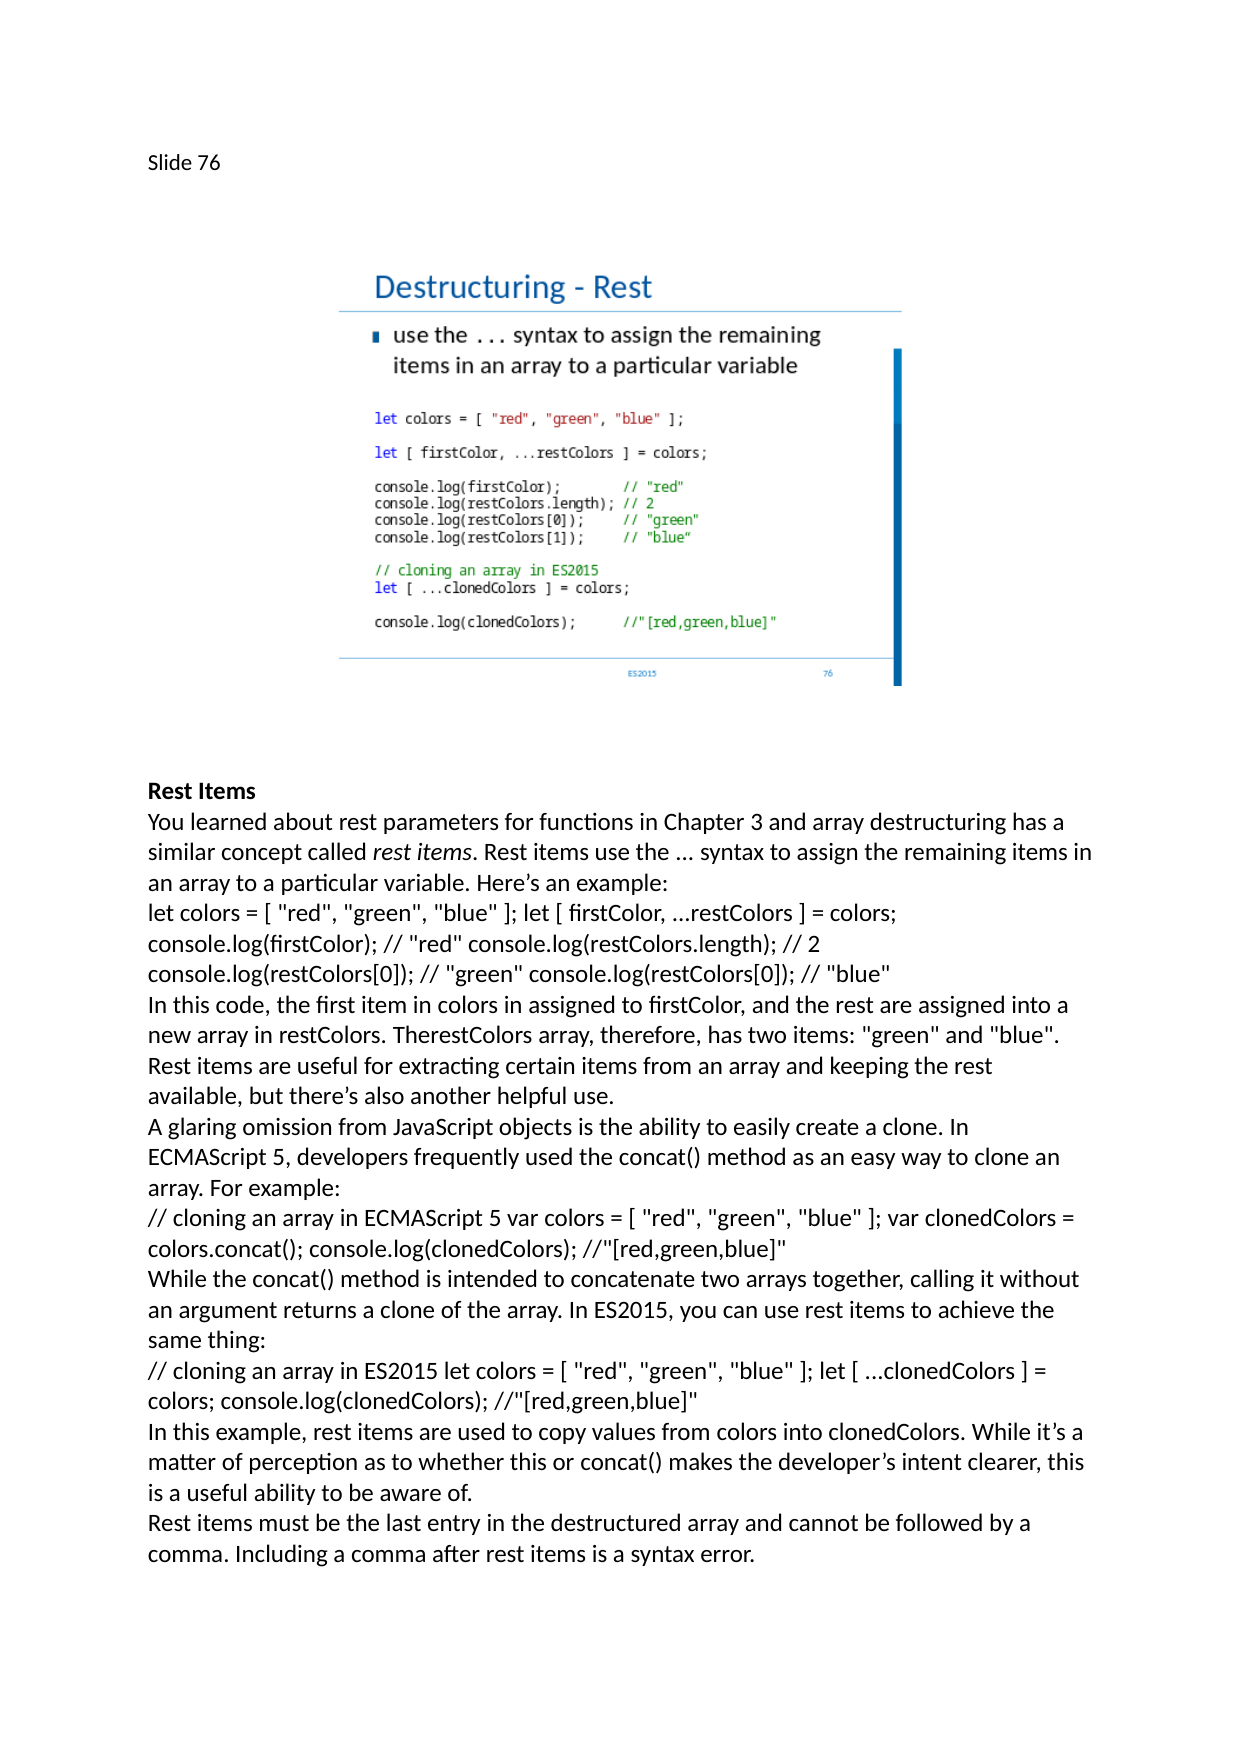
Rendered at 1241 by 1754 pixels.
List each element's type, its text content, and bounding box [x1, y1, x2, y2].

text You learned about rest parameters for functions in Chapter 3 and array destructuring has a similar concept called rest items. Rest items use the ... syntax to assign the remaining items in an array to a particular variable. Here’s an example: [148, 806, 1093, 897]
text Slide 76 [148, 148, 1093, 176]
text A glaring omission from JavaScript objects is the ability to easily create a clone. In ECMAScript 5, developers frequently used the concat() method as an easy way to clone an array. For example: [148, 1111, 1093, 1202]
text Rest Items [148, 775, 1093, 806]
text // cloning an array in ES2015 let colors = [ "red", "green", "blue" ]; let [ ...clonedColors ] = colors; console.log(clonedColors); //"[red,green,blue]" [148, 1355, 1093, 1416]
text // cloning an array in ECMAScript 5 var colors = [ "red", "green", "blue" ]; var clonedColors = colors.concat(); console.log(clonedColors); //"[red,green,blue]" [148, 1202, 1093, 1263]
text Rest items must be the last entry in the destructured array and cannot be followed by a comma. Including a comma after rest items is a syntax error. [148, 1508, 1093, 1569]
text While the concat() method is intended to concatenate two arrays together, calling it without an argument returns a clone of the array. In ES2015, you can use rest items to achieve the same thing: [148, 1263, 1093, 1355]
text In this example, rest items are used to copy values from colors into clonedColors. While it’s a matter of perception as to whether this or concat() makes the developer’s intent clearer, this is a useful ability to be aware of. [148, 1416, 1093, 1508]
text let colors = [ "red", "green", "blue" ]; let [ firstColor, ...restColors ] = colors; console.log(firstColor); // "red" console.log(restColors.length); // 2 console.log(restColors[0]); // "green" console.log(restColors[0]); // "blue" [148, 897, 1093, 989]
text In this code, the first item in colors in assigned to firstColor, and the rest are assigned into a new array in restColors. TherestColors array, therefore, has two items: "green" and "blue". Rest items are useful for extracting certain items from an array and keeping the rest available, but there’s also another helpful use. [148, 989, 1093, 1111]
